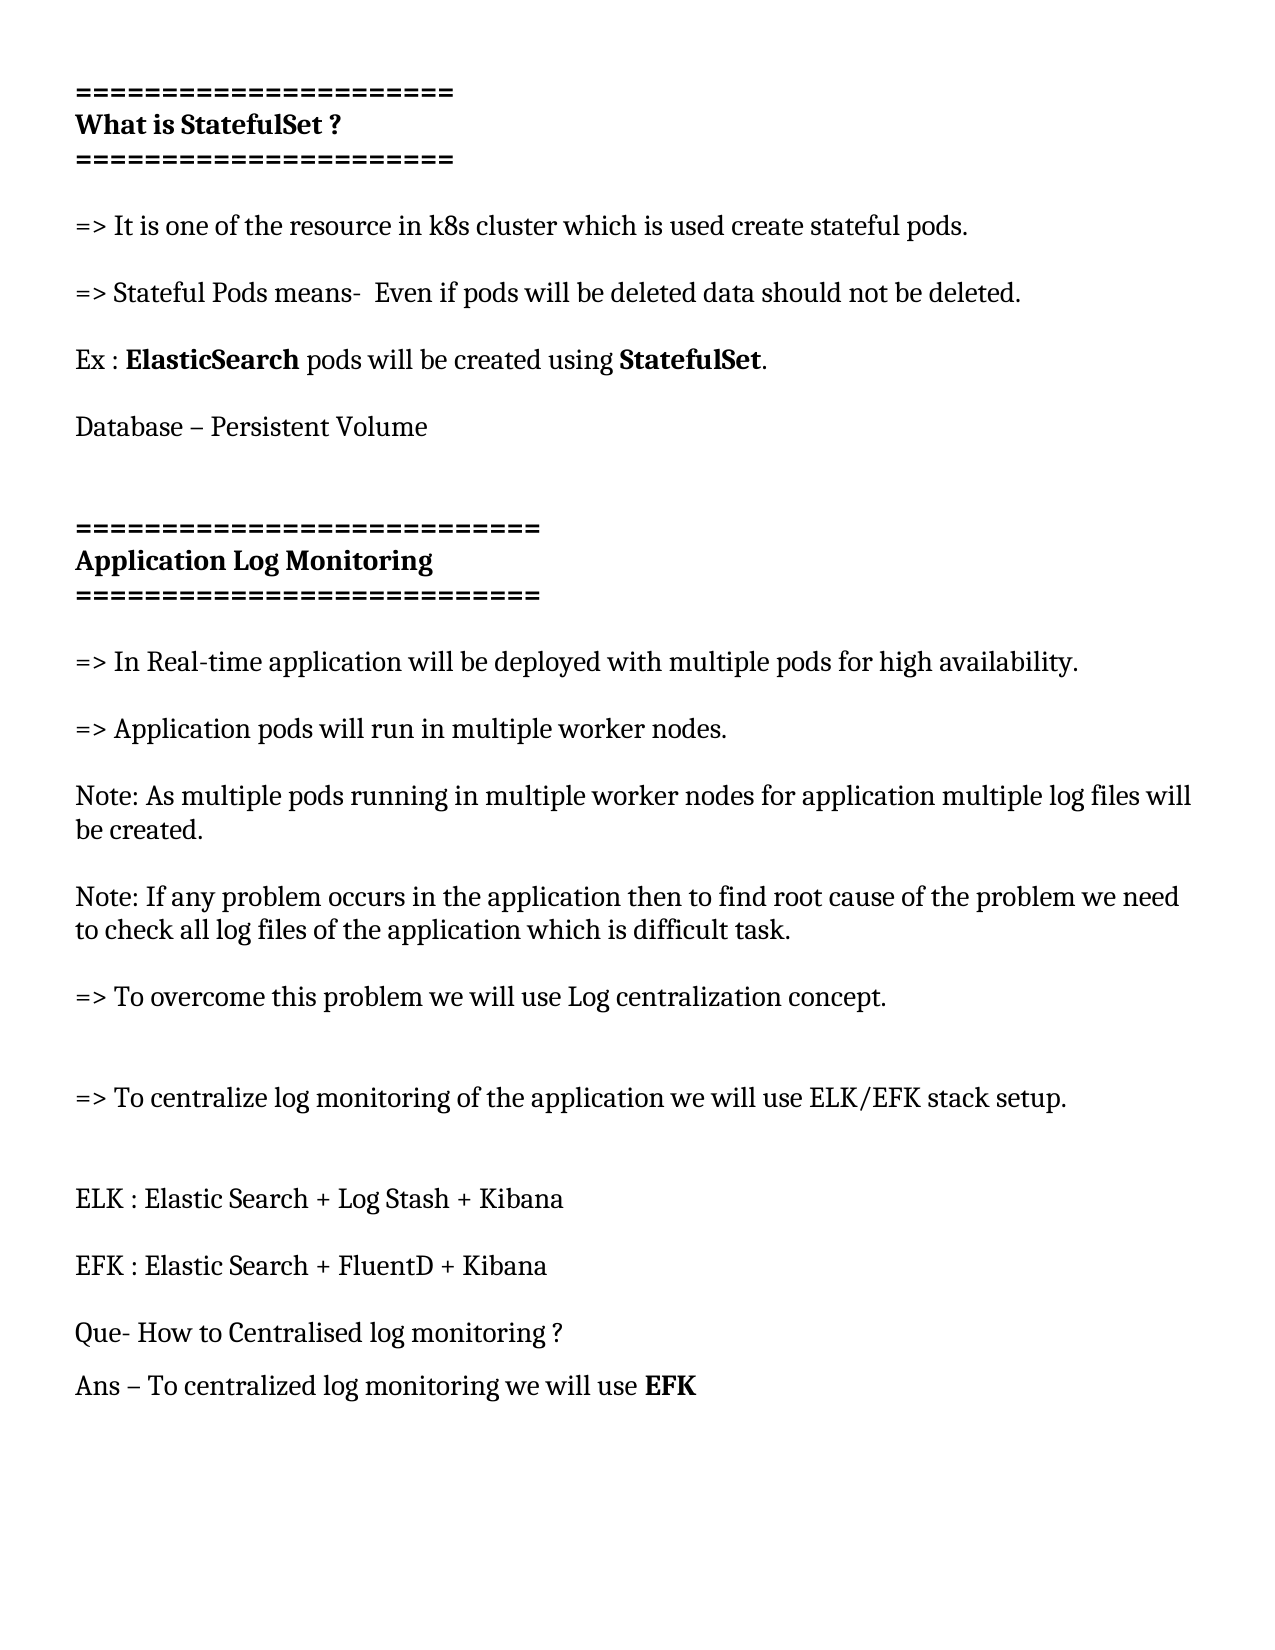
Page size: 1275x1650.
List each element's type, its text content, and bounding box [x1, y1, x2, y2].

text =========================== [75, 578, 1200, 612]
text EFK : Elastic Search + FluentD + Kibana [75, 1249, 1200, 1282]
text =========================== [75, 511, 1200, 544]
text Ex : ElasticSearch pods will be created using StatefulSet. [75, 343, 1200, 377]
text ====================== [75, 75, 1200, 108]
text ====================== [75, 142, 1200, 176]
text => In Real-time application will be deployed with multiple pods for high availability. [75, 645, 1200, 679]
text Database – Persistent Volume [75, 410, 1200, 444]
text => Application pods will run in multiple worker nodes. [75, 712, 1200, 746]
text Que- How to Centralised log monitoring ? [75, 1316, 1200, 1349]
text => To overcome this problem we will use Log centralization concept. [75, 981, 1200, 1014]
text Note: As multiple pods running in multiple worker nodes for application multiple log files will be created. [75, 779, 1200, 846]
text Ans – To centralized log monitoring we will use EFK [75, 1369, 1200, 1402]
text Application Log Monitoring [75, 544, 1200, 578]
text Note: If any problem occurs in the application then to find root cause of the problem we need to check all log files of the application which is difficult task. [75, 880, 1200, 947]
text => Stateful Pods means- Even if pods will be deleted data should not be deleted. [75, 276, 1200, 310]
text => It is one of the resource in k8s cluster which is used create stateful pods. [75, 209, 1200, 243]
text ELK : Elastic Search + Log Stash + Kibana [75, 1182, 1200, 1215]
text => To centralize log monitoring of the application we will use ELK/EFK stack setup. [75, 1081, 1200, 1115]
text What is StatefulSet ? [75, 108, 1200, 142]
